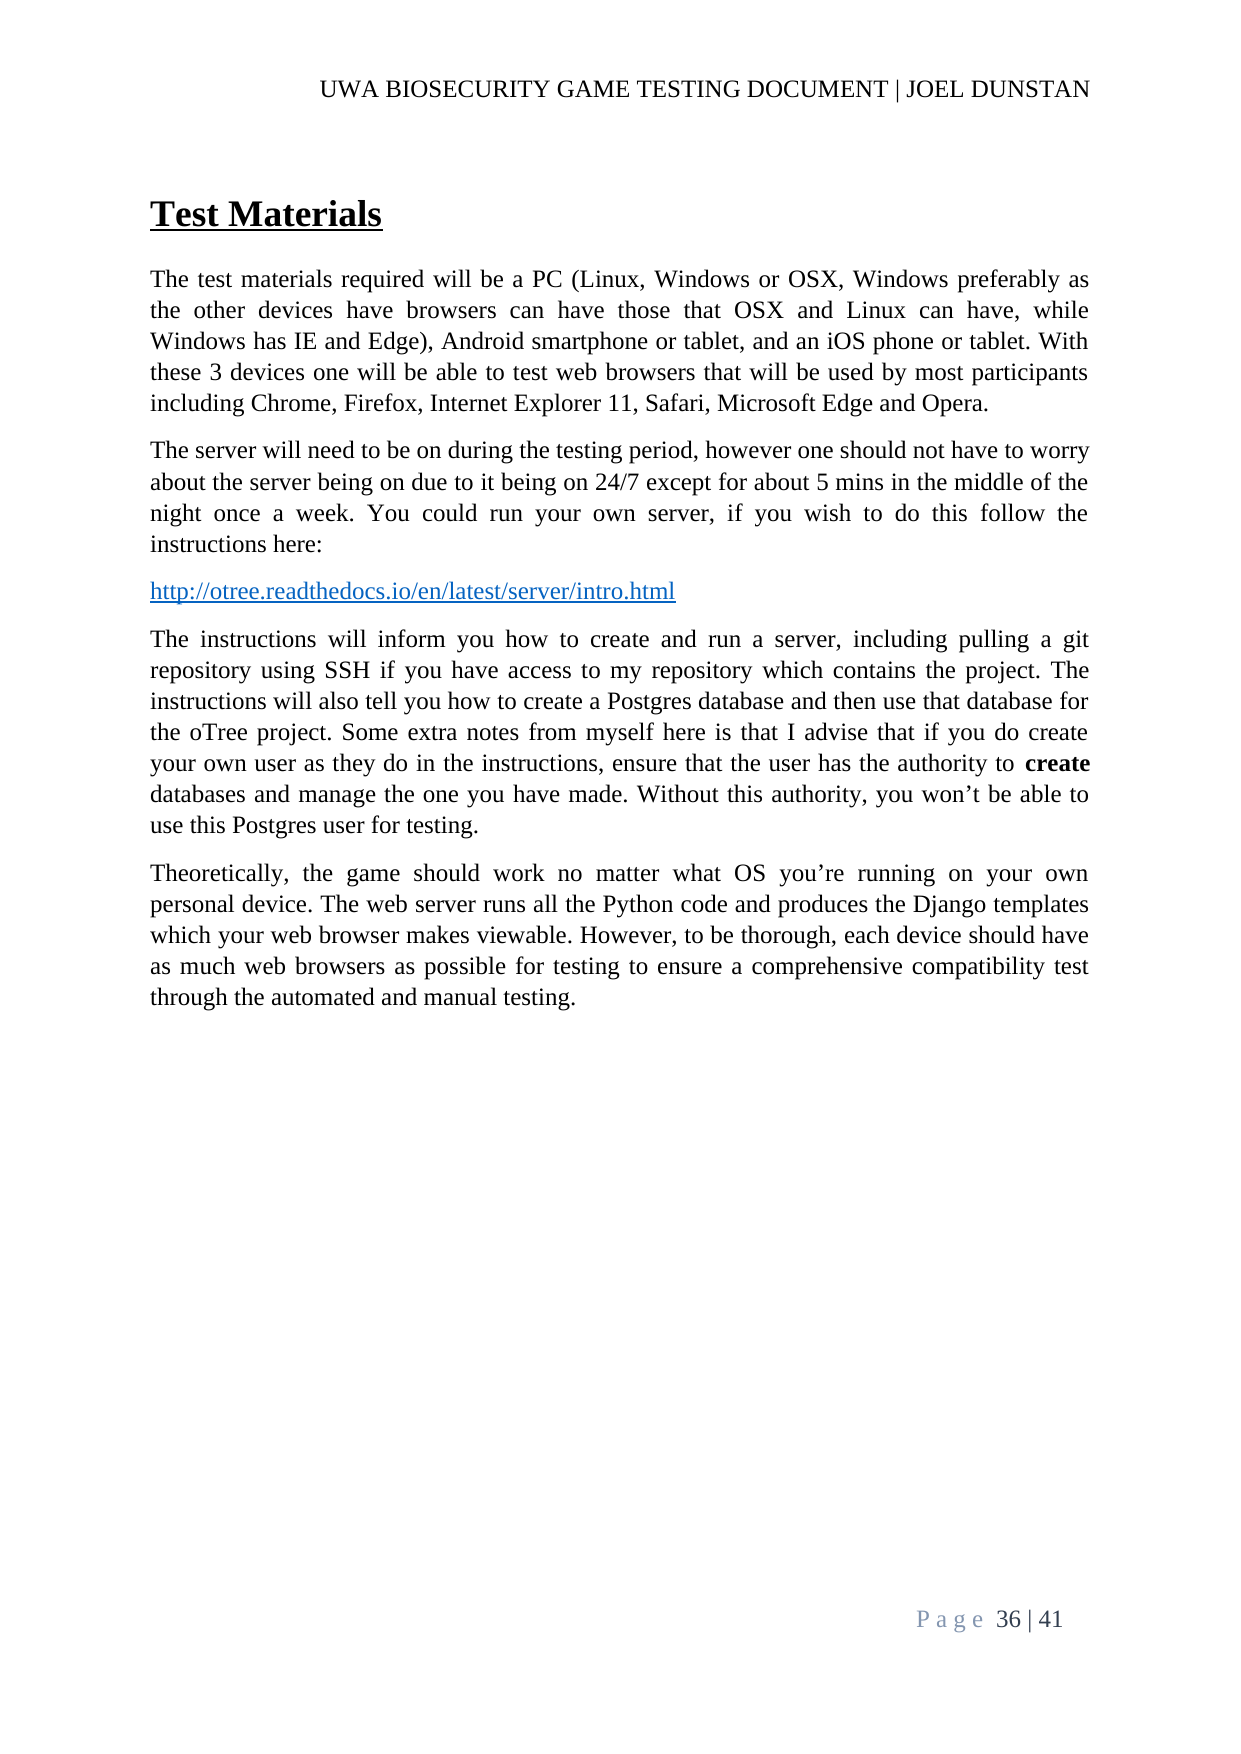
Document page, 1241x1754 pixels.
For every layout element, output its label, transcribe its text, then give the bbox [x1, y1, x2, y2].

text Theoretically, the game should work no matter what OS you’re running on your own personal device. The web server runs all the Python code and produces the Django templates which your web browser makes viewable. However, to be thorough, each device should have as much web browsers as possible for testing to ensure a comprehensive compatibility test through the automated and manual testing. [150, 858, 1090, 1011]
text http://otree.readthedocs.io/en/latest/server/intro.html [150, 576, 1090, 605]
text The instructions will inform you how to create and run a server, including pulling a git repository using SSH if you have access to my repository which contains the project. The instructions will also tell you how to create a Postgres database and then use that database for the oTree project. Some extra notes from myself here is that I advise that if you do create your own user as they do in the instructions, ensure that the user has the authority to create databases and manage the one you have made. Without this authority, you won’t be able to use this Postgres user for testing. [150, 624, 1090, 839]
text The test materials required will be a PC (Linux, Windows or OSX, Windows preferably as the other devices have browsers can have those that OSX and Linux can have, while Windows has IE and Edge), Android smartphone or tablet, and an iOS phone or tablet. With these 3 devices one will be able to test web browsers that will be used by most participants including Chrome, Firefox, Internet Explorer 11, Safari, Microsoft Edge and Opera. [150, 264, 1090, 417]
subtitle Test Materials [150, 191, 1090, 234]
text The server will need to be on during the testing period, however one should not have to worry about the server being on due to it being on 24/7 except for about 5 mins in the middle of the night once a week. You could run your own server, if you wish to do this follow the instructions here: [150, 436, 1090, 557]
